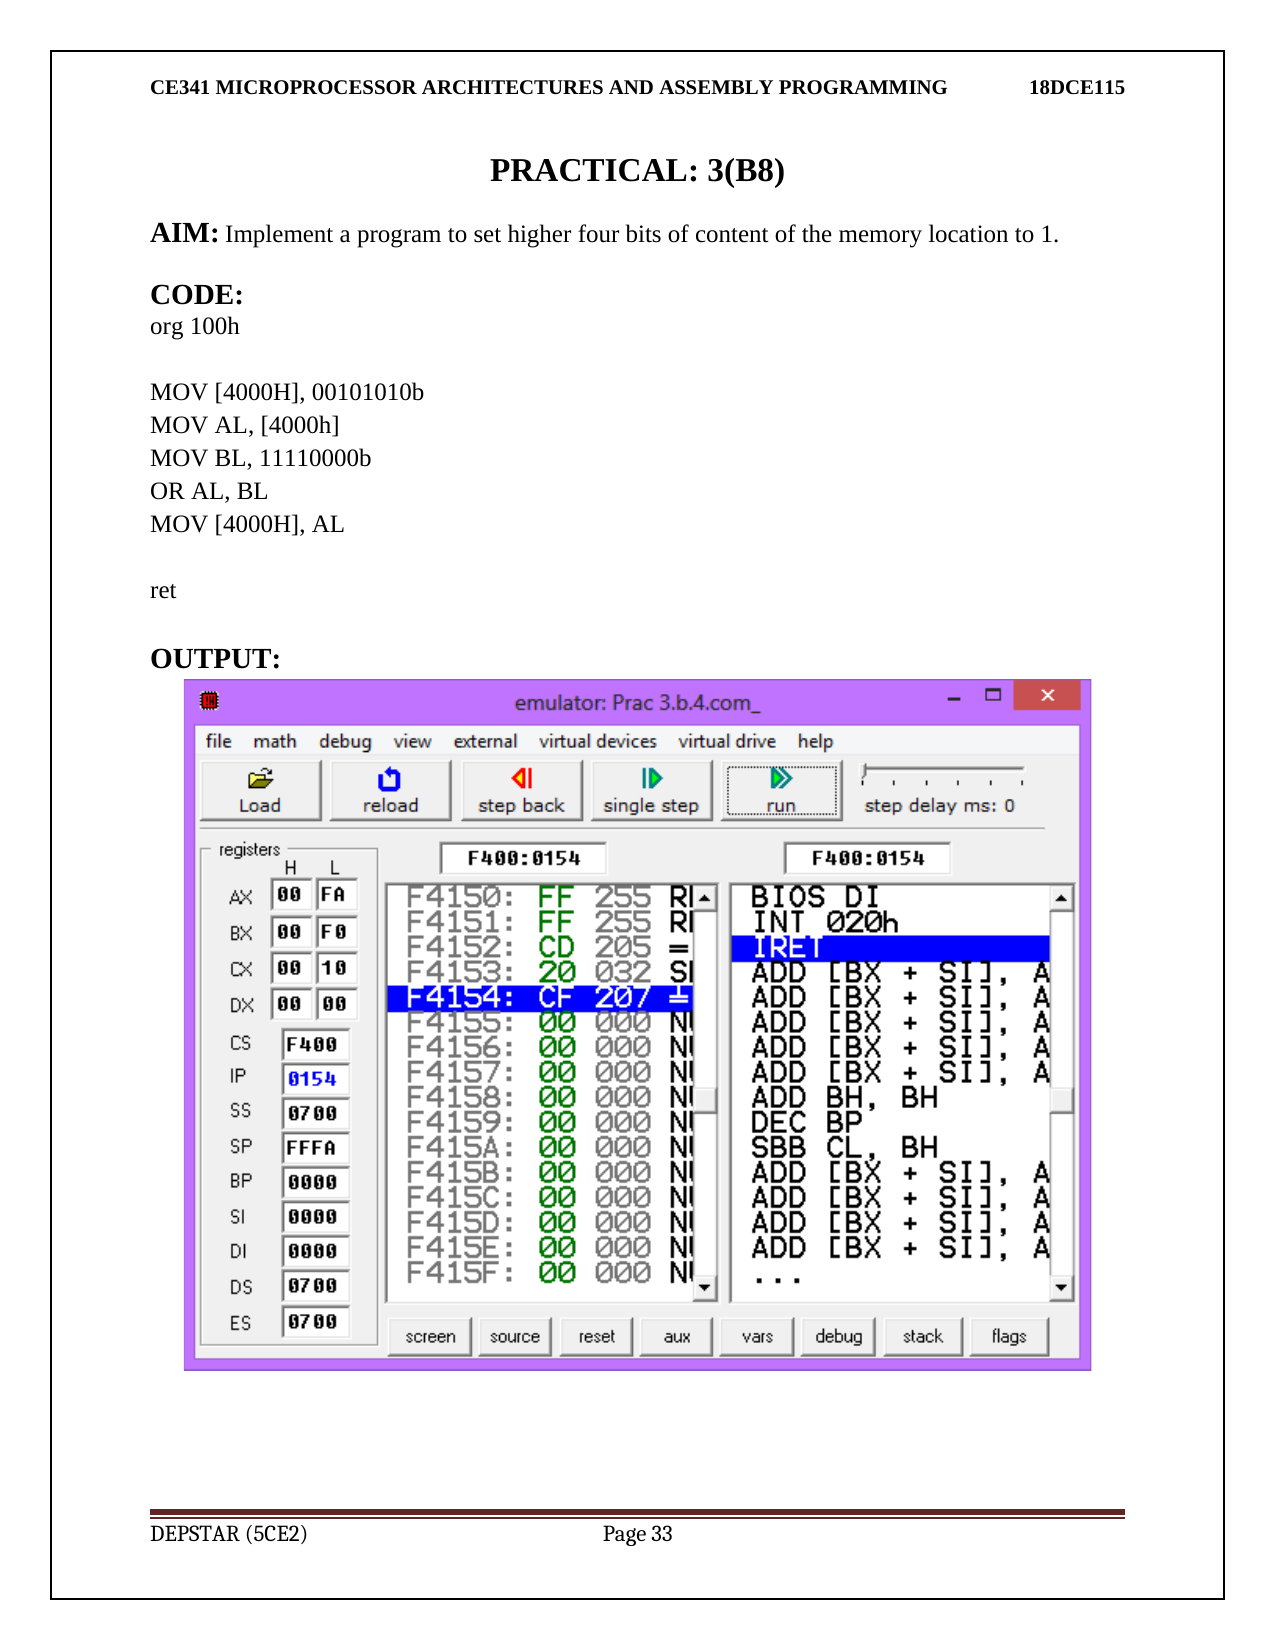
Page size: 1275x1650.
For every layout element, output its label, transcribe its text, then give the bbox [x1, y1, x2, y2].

text OR AL, BL [150, 476, 1125, 504]
text PRACTICAL: 3(B8) [150, 150, 1125, 188]
text MOV [4000H], 00101010b [150, 377, 1125, 406]
text OUTPUT: [150, 641, 1125, 674]
text MOV AL, [4000h] [150, 410, 1125, 438]
text CODE: [150, 277, 1125, 311]
text org 100h [150, 311, 1125, 339]
picture [183, 679, 1092, 1371]
text MOV BL, 11110000b [150, 443, 1125, 472]
text MOV [4000H], AL [150, 509, 1125, 538]
text ret [150, 575, 1125, 604]
text AIM: Implement a program to set higher four bits of content of the memory location to 1. [150, 215, 1125, 248]
